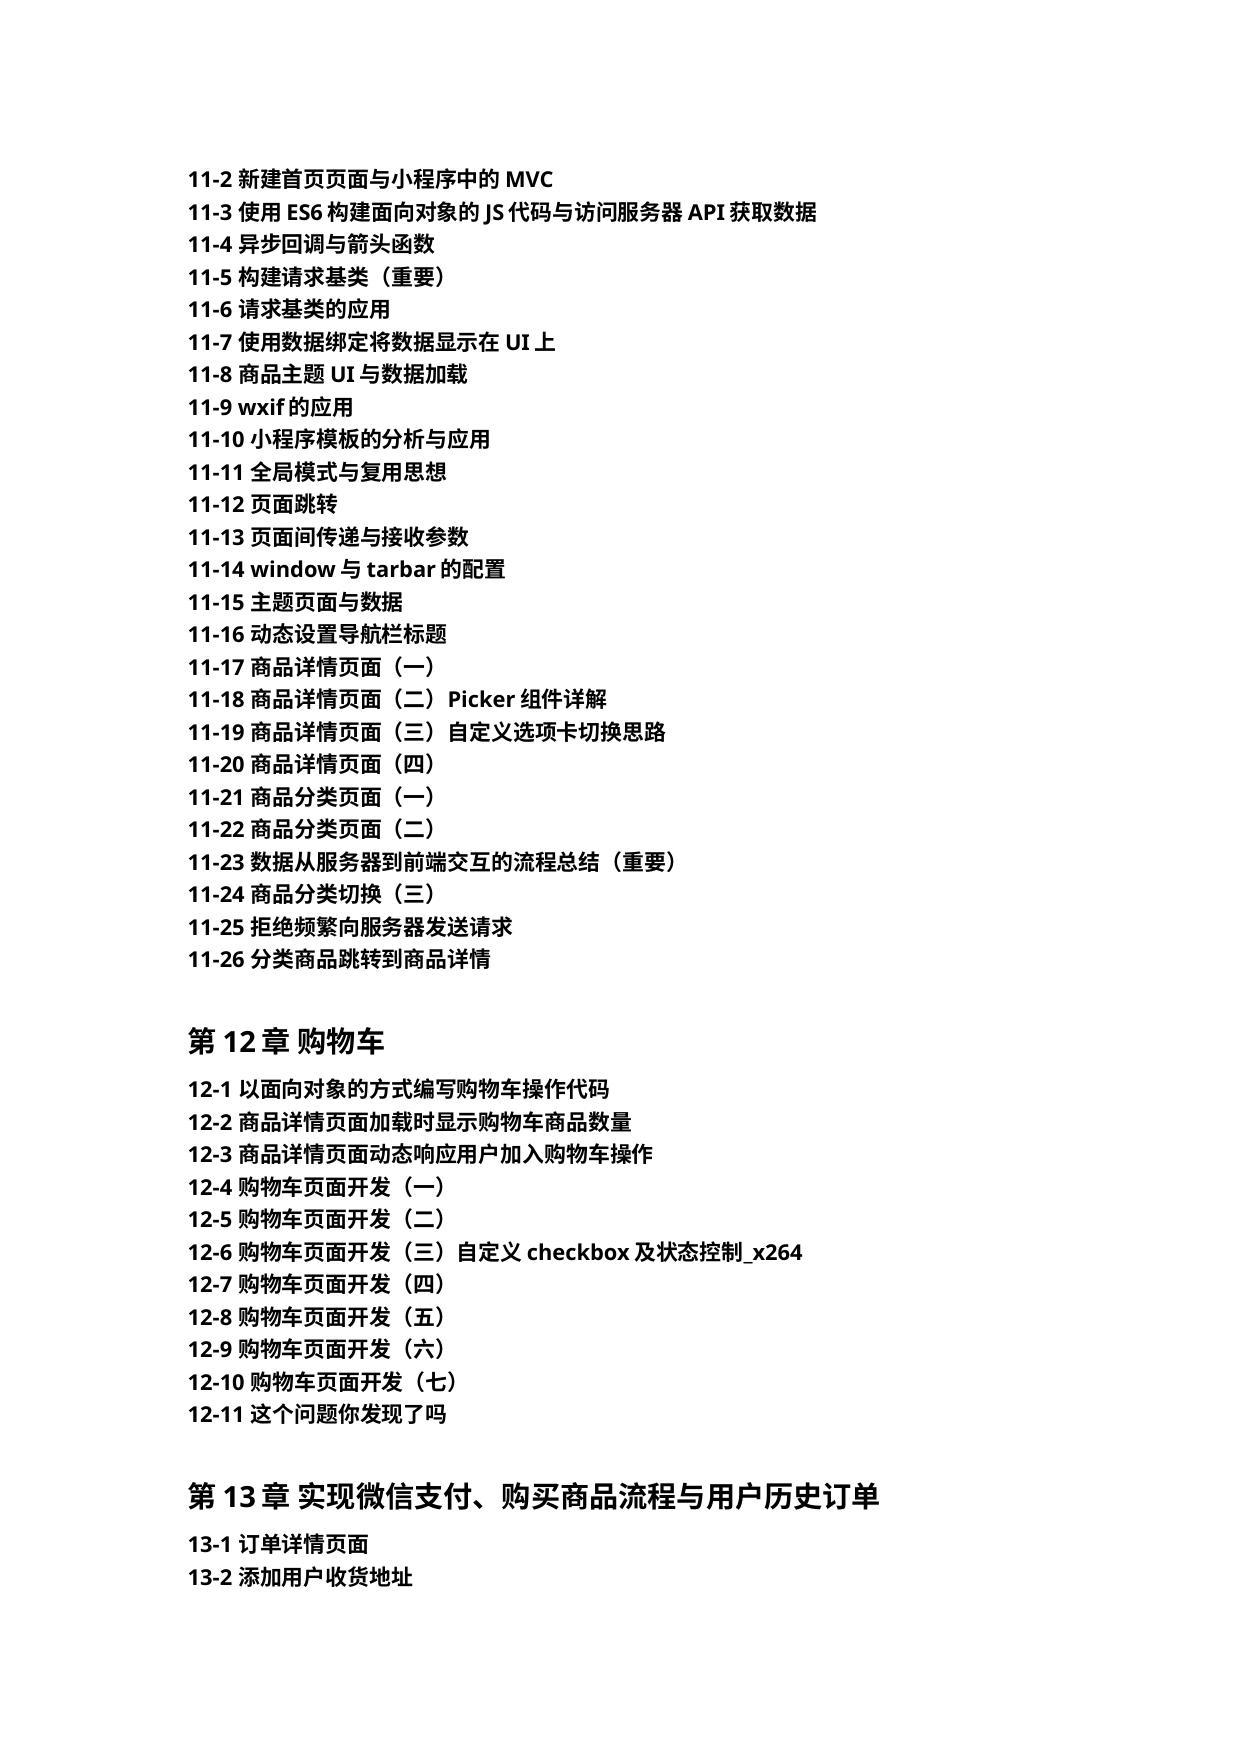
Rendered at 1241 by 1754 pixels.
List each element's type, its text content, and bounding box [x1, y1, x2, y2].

text 11-23 数据从服务器到前端交互的流程总结（重要） [187, 844, 1053, 877]
text 11-13 页面间传递与接收参数 [187, 519, 1053, 552]
text 11-10 小程序模板的分析与应用 [187, 422, 1053, 454]
text 11-21 商品分类页面（一） [187, 779, 1053, 812]
text 11-3 使用ES6构建面向对象的JS代码与访问服务器API获取数据 [187, 194, 1053, 227]
text 第12章 购物车 [187, 1007, 1053, 1072]
text 12-6 购物车页面开发（三）自定义checkbox及状态控制_x264 [187, 1234, 1053, 1267]
text 11-17 商品详情页面（一） [187, 649, 1053, 682]
text 11-7 使用数据绑定将数据显示在UI上 [187, 324, 1053, 357]
text 12-1 以面向对象的方式编写购物车操作代码 [187, 1072, 1053, 1104]
text 11-6 请求基类的应用 [187, 292, 1053, 324]
text 11-19 商品详情页面（三）自定义选项卡切换思路 [187, 714, 1053, 747]
text 11-25 拒绝频繁向服务器发送请求 [187, 909, 1053, 942]
text 12-8 购物车页面开发（五） [187, 1299, 1053, 1332]
text 13-2 添加用户收货地址 [187, 1559, 1053, 1592]
text 12-10 购物车页面开发（七） [187, 1364, 1053, 1397]
text 11-2 新建首页页面与小程序中的MVC [187, 162, 1053, 194]
text 11-16 动态设置导航栏标题 [187, 617, 1053, 649]
text 12-4 购物车页面开发（一） [187, 1169, 1053, 1202]
text 11-12 页面跳转 [187, 487, 1053, 519]
text 12-2 商品详情页面加载时显示购物车商品数量 [187, 1104, 1053, 1137]
text 第13章 实现微信支付、购买商品流程与用户历史订单 [187, 1462, 1053, 1527]
text 11-24 商品分类切换（三） [187, 877, 1053, 909]
text 11-5 构建请求基类（重要） [187, 259, 1053, 292]
text 11-15 主题页面与数据 [187, 584, 1053, 617]
text 11-14 window与tarbar的配置 [187, 552, 1053, 584]
text 11-8 商品主题UI与数据加载 [187, 357, 1053, 389]
text 11-22 商品分类页面（二） [187, 812, 1053, 844]
text 12-9 购物车页面开发（六） [187, 1332, 1053, 1364]
text 12-5 购物车页面开发（二） [187, 1202, 1053, 1234]
text 11-9 wxif的应用 [187, 389, 1053, 422]
text 12-7 购物车页面开发（四） [187, 1267, 1053, 1299]
text 11-4 异步回调与箭头函数 [187, 227, 1053, 259]
text 11-18 商品详情页面（二）Picker组件详解 [187, 682, 1053, 714]
text 12-3 商品详情页面动态响应用户加入购物车操作 [187, 1137, 1053, 1169]
text 13-1 订单详情页面 [187, 1527, 1053, 1559]
text 11-20 商品详情页面（四） [187, 747, 1053, 779]
text 11-26 分类商品跳转到商品详情 [187, 942, 1053, 974]
text 12-11 这个问题你发现了吗 [187, 1397, 1053, 1429]
text 11-11 全局模式与复用思想 [187, 454, 1053, 487]
